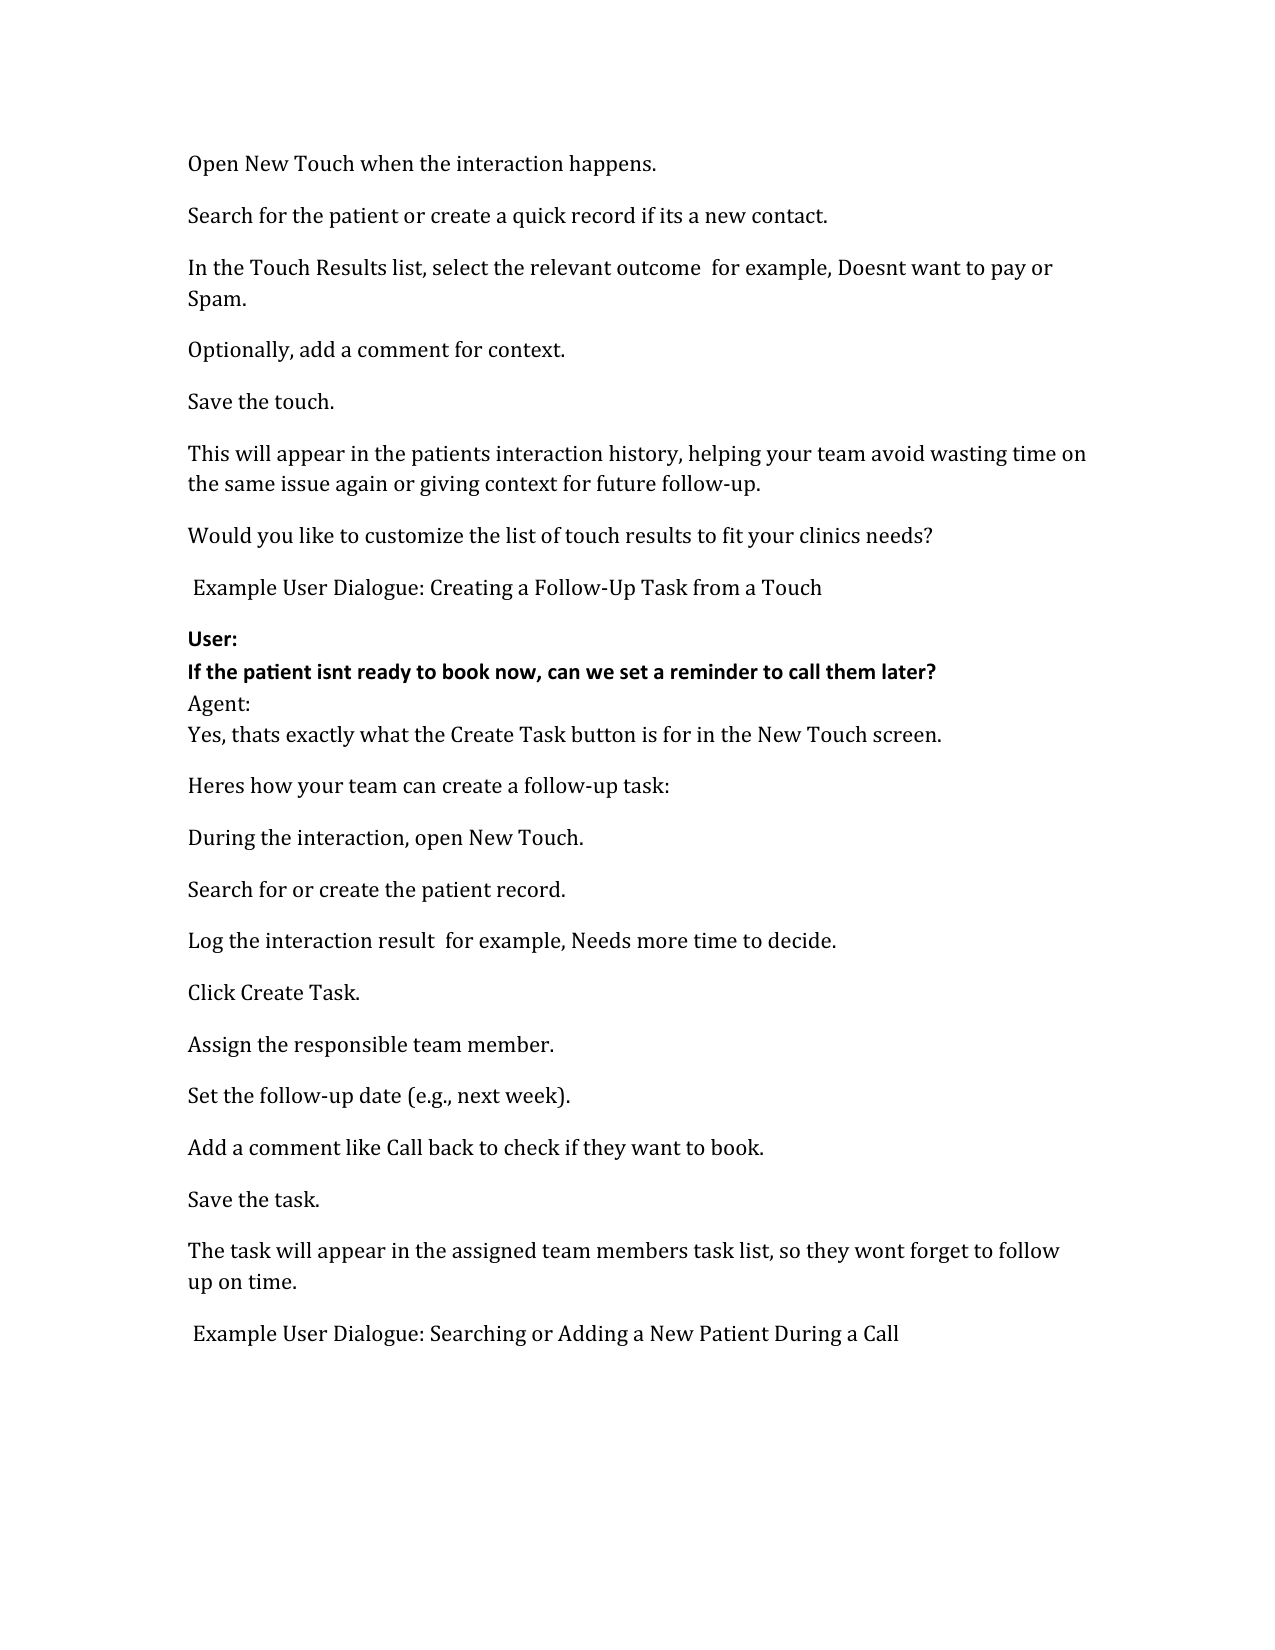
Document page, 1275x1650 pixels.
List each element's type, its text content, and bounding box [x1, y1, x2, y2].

text Save the task. [187, 1185, 1087, 1212]
text Add a comment like Call back to check if they want to book. [187, 1133, 1087, 1160]
text Example User Dialogue: Searching or Adding a New Patient During a Call [187, 1319, 1087, 1346]
text Optionally, add a comment for context. [187, 336, 1087, 363]
text Set the follow-up date (e.g., next week). [187, 1082, 1087, 1109]
text Save the touch. [187, 387, 1087, 414]
text In the Touch Results list, select the relevant outcome for example, Doesnt want to pay or Spam. [187, 253, 1087, 311]
text During the interaction, open New Touch. [187, 823, 1087, 850]
text Assign the responsible team member. [187, 1030, 1087, 1057]
text Agent: Yes, thats exactly what the Create Task button is for in the New Touch screen. [187, 689, 1087, 747]
text Would you like to customize the list of touch results to fit your clinics needs? [187, 522, 1087, 548]
text Search for or create the patient record. [187, 875, 1087, 902]
text Open New Touch when the interaction happens. [187, 150, 1087, 177]
text This will appear in the patients interaction history, helping your team avoid wasting time on the same issue again or giving context for future follow-up. [187, 439, 1087, 497]
text Heres how your team can create a follow-up task: [187, 772, 1087, 799]
text Log the interaction result for example, Needs more time to decide. [187, 927, 1087, 954]
text Search for the patient or create a quick record if its a new contact. [187, 202, 1087, 228]
subtitle User: If the patient isnt ready to book now, can we set a reminder to call them later? [187, 625, 1087, 685]
text Example User Dialogue: Creating a Follow-Up Task from a Touch [187, 573, 1087, 600]
text Click Create Task. [187, 978, 1087, 1005]
text The task will appear in the assigned team members task list, so they wont forget to follow up on time. [187, 1237, 1087, 1294]
